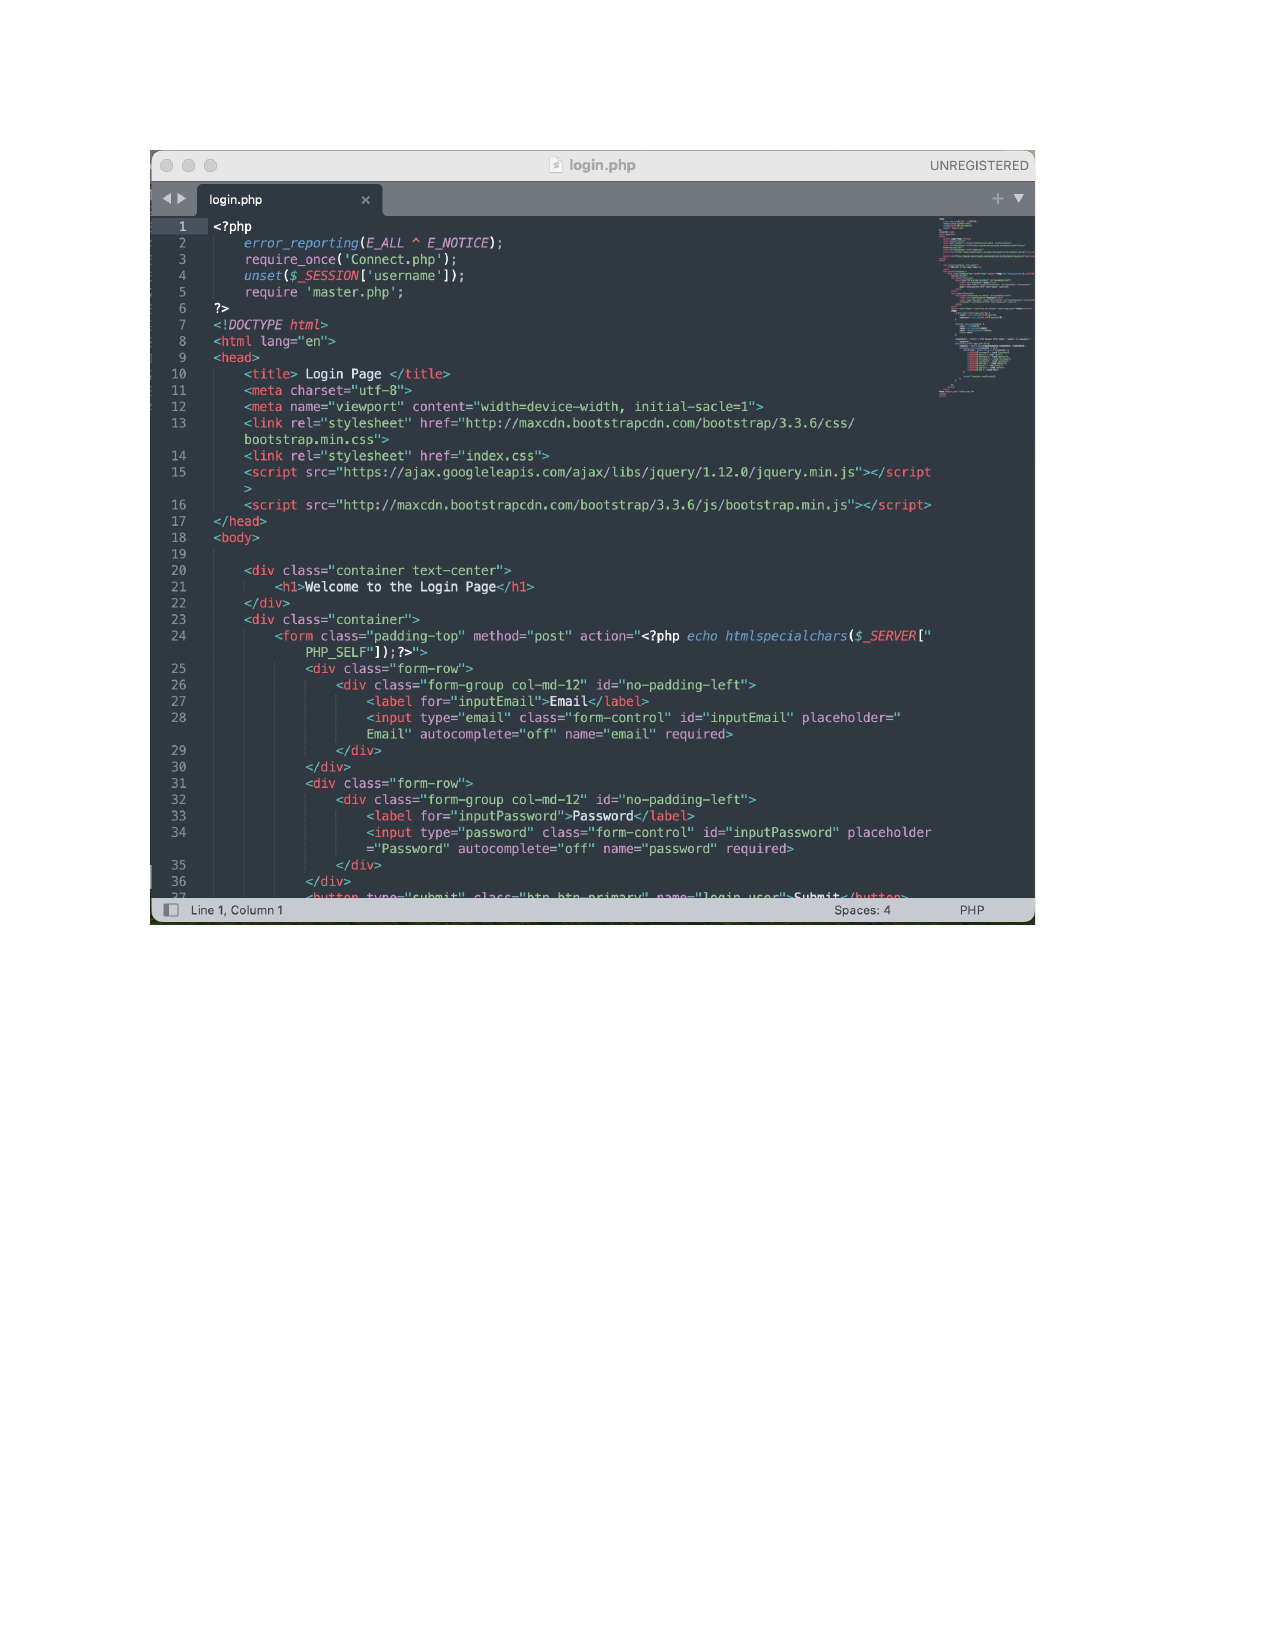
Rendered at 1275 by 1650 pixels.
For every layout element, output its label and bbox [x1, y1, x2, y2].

picture [150, 150, 1035, 925]
